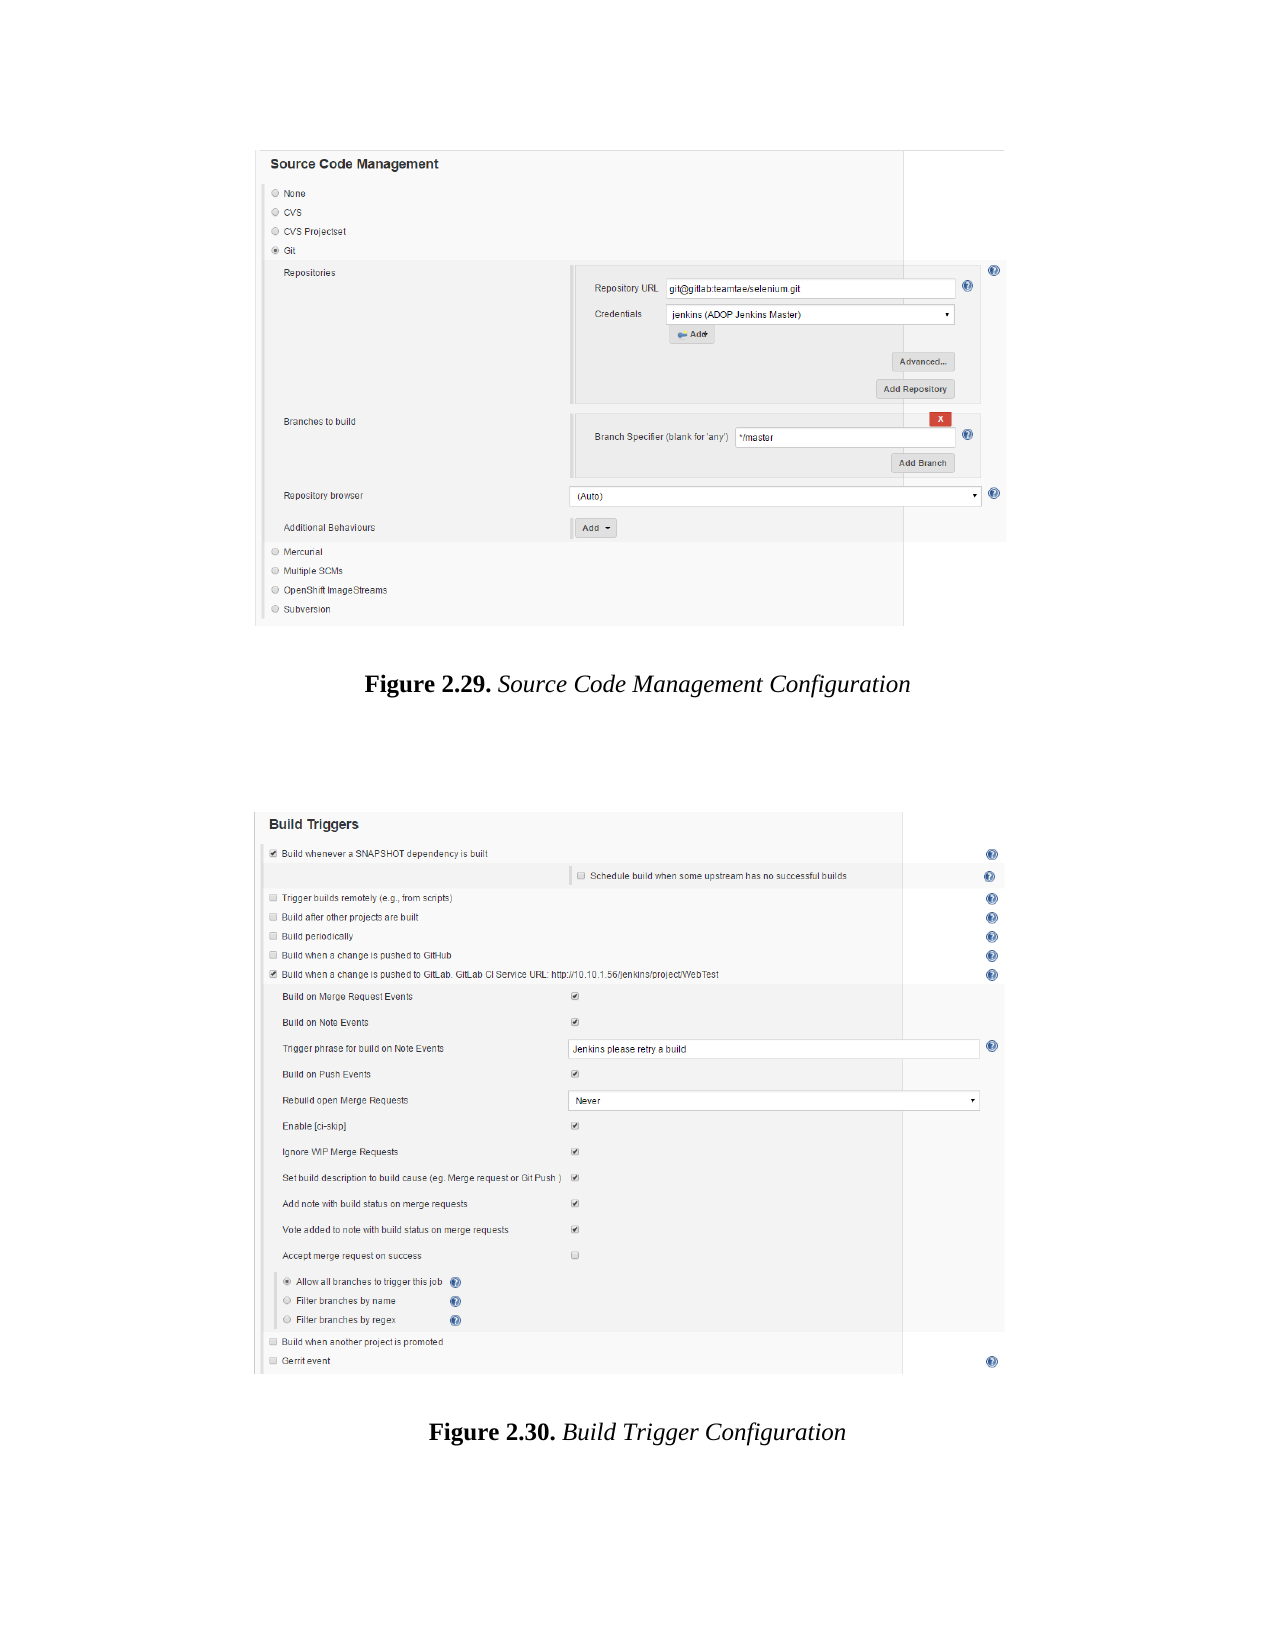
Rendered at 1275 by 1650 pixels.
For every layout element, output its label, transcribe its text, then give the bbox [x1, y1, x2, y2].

text Figure 2.30. Build Trigger Configuration [150, 1417, 1125, 1446]
picture [252, 812, 1023, 1374]
picture [252, 150, 1023, 626]
text Figure 2.29. Source Code Management Configuration [150, 669, 1125, 698]
